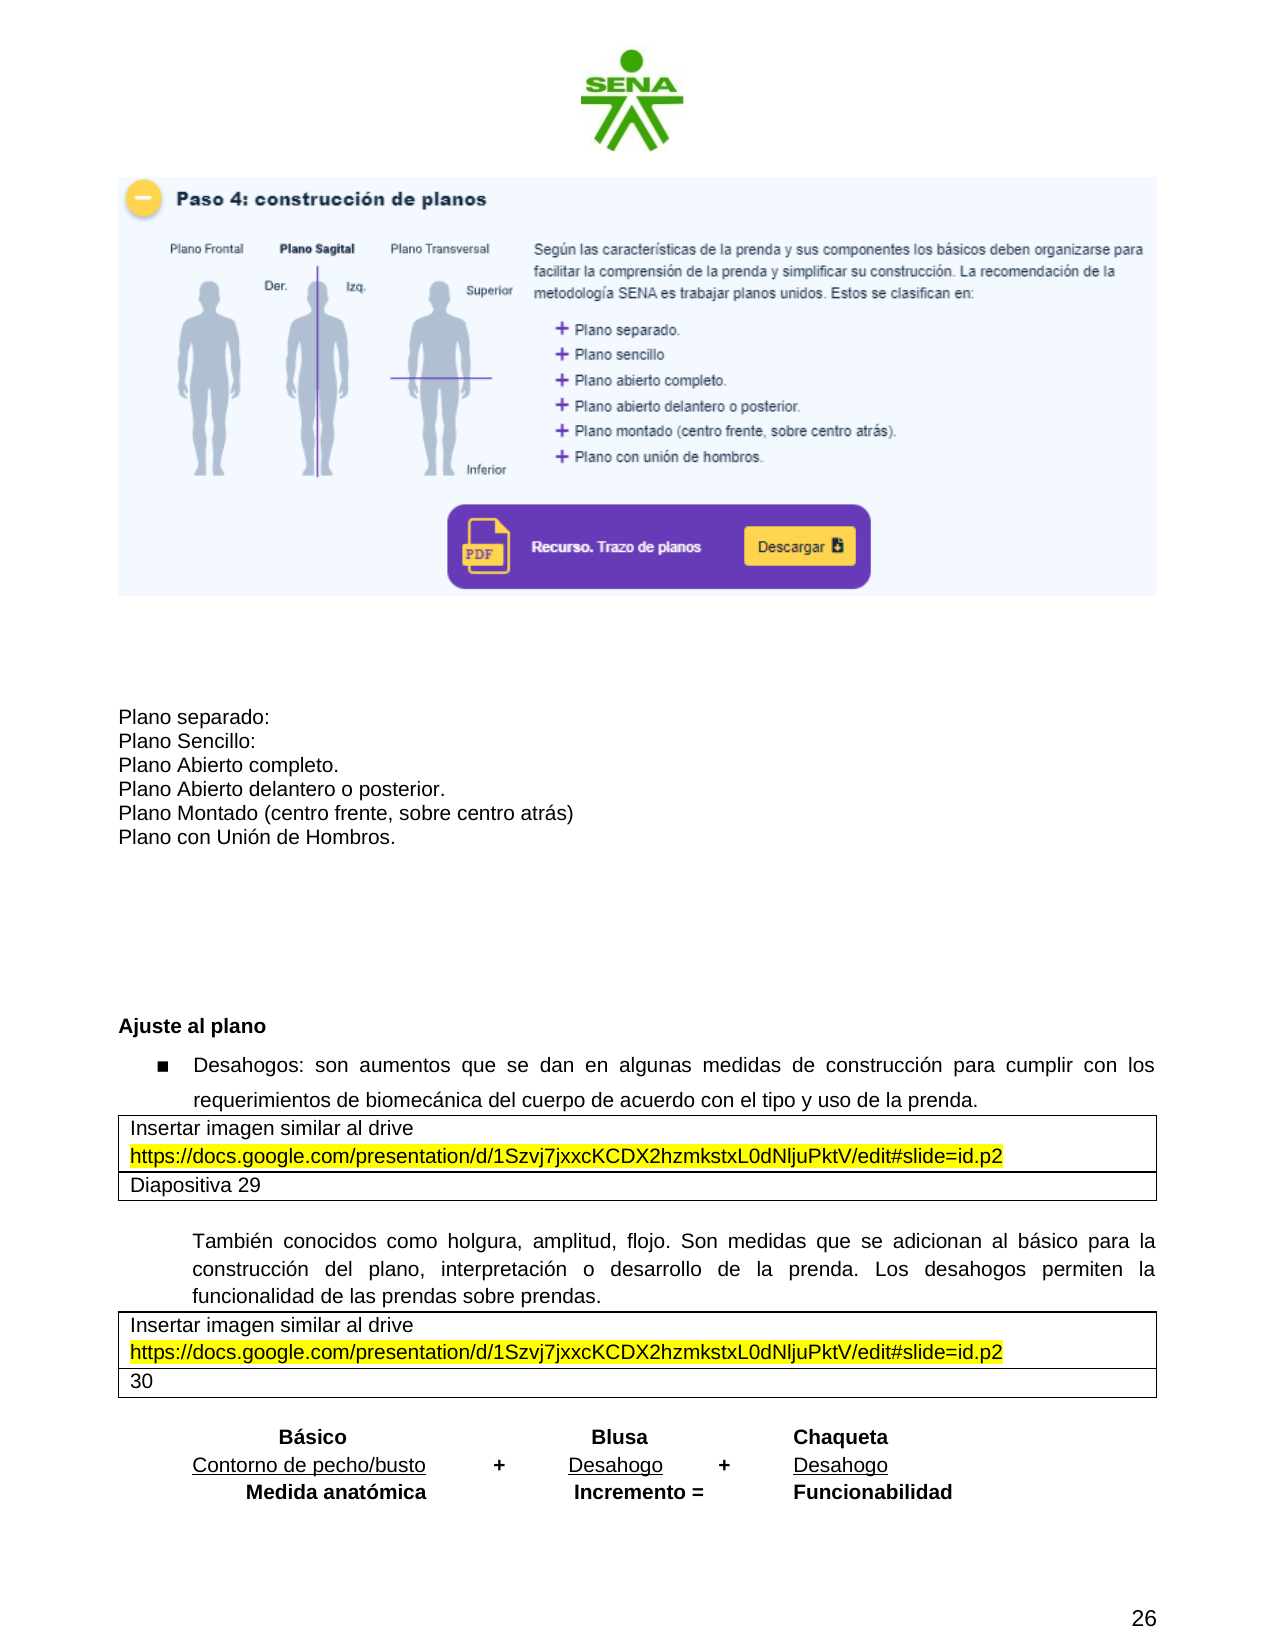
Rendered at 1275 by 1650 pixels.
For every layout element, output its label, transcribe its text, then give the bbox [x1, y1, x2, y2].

table_header Insertar imagen similar al drive https://docs.google.com/presentation/d/1Szvj7jxxcKCDX2hzmkstxL0dNljuPktV/edit#slide=id.p2 [119, 1313, 1156, 1368]
text Plano Abierto completo. [118, 753, 1157, 777]
text También conocidos como holgura, amplitud, flojo. Son medidas que se adicionan al básico para la construcción del plano, interpretación o desarrollo de la prenda. Los desahogos permiten la funcionalidad de las prendas sobre prendas. [192, 1229, 1157, 1308]
text Plano separado: [118, 705, 1157, 729]
text Plano con Unión de Hombros. [118, 825, 1157, 849]
list Desahogos: son aumentos que se dan en algunas medidas de construcción para cumplir con los requerimientos de biomecánica del cuerpo de acuerdo con el tipo y uso de la prenda. [156, 1041, 1157, 1112]
table_header Insertar imagen similar al drive https://docs.google.com/presentation/d/1Szvj7jxxcKCDX2hzmkstxL0dNljuPktV/edit#slide=id.p2 [119, 1116, 1156, 1171]
text Básico Blusa Chaqueta [192, 1425, 1157, 1449]
text Plano Sencillo: [118, 729, 1157, 753]
text Plano Abierto delantero o posterior. [118, 777, 1157, 801]
table_cell Diapositiva 29 [119, 1173, 1156, 1200]
table_cell 30 [119, 1369, 1156, 1397]
picture [580, 43, 683, 150]
picture [118, 177, 1157, 596]
text Ajuste al plano [118, 1014, 1157, 1038]
text Medida anatómica Incremento = Funcionabilidad [192, 1480, 1157, 1504]
text Contorno de pecho/busto + Desahogo + Desahogo [192, 1453, 1157, 1477]
text Plano Montado (centro frente, sobre centro atrás) [118, 801, 1157, 825]
